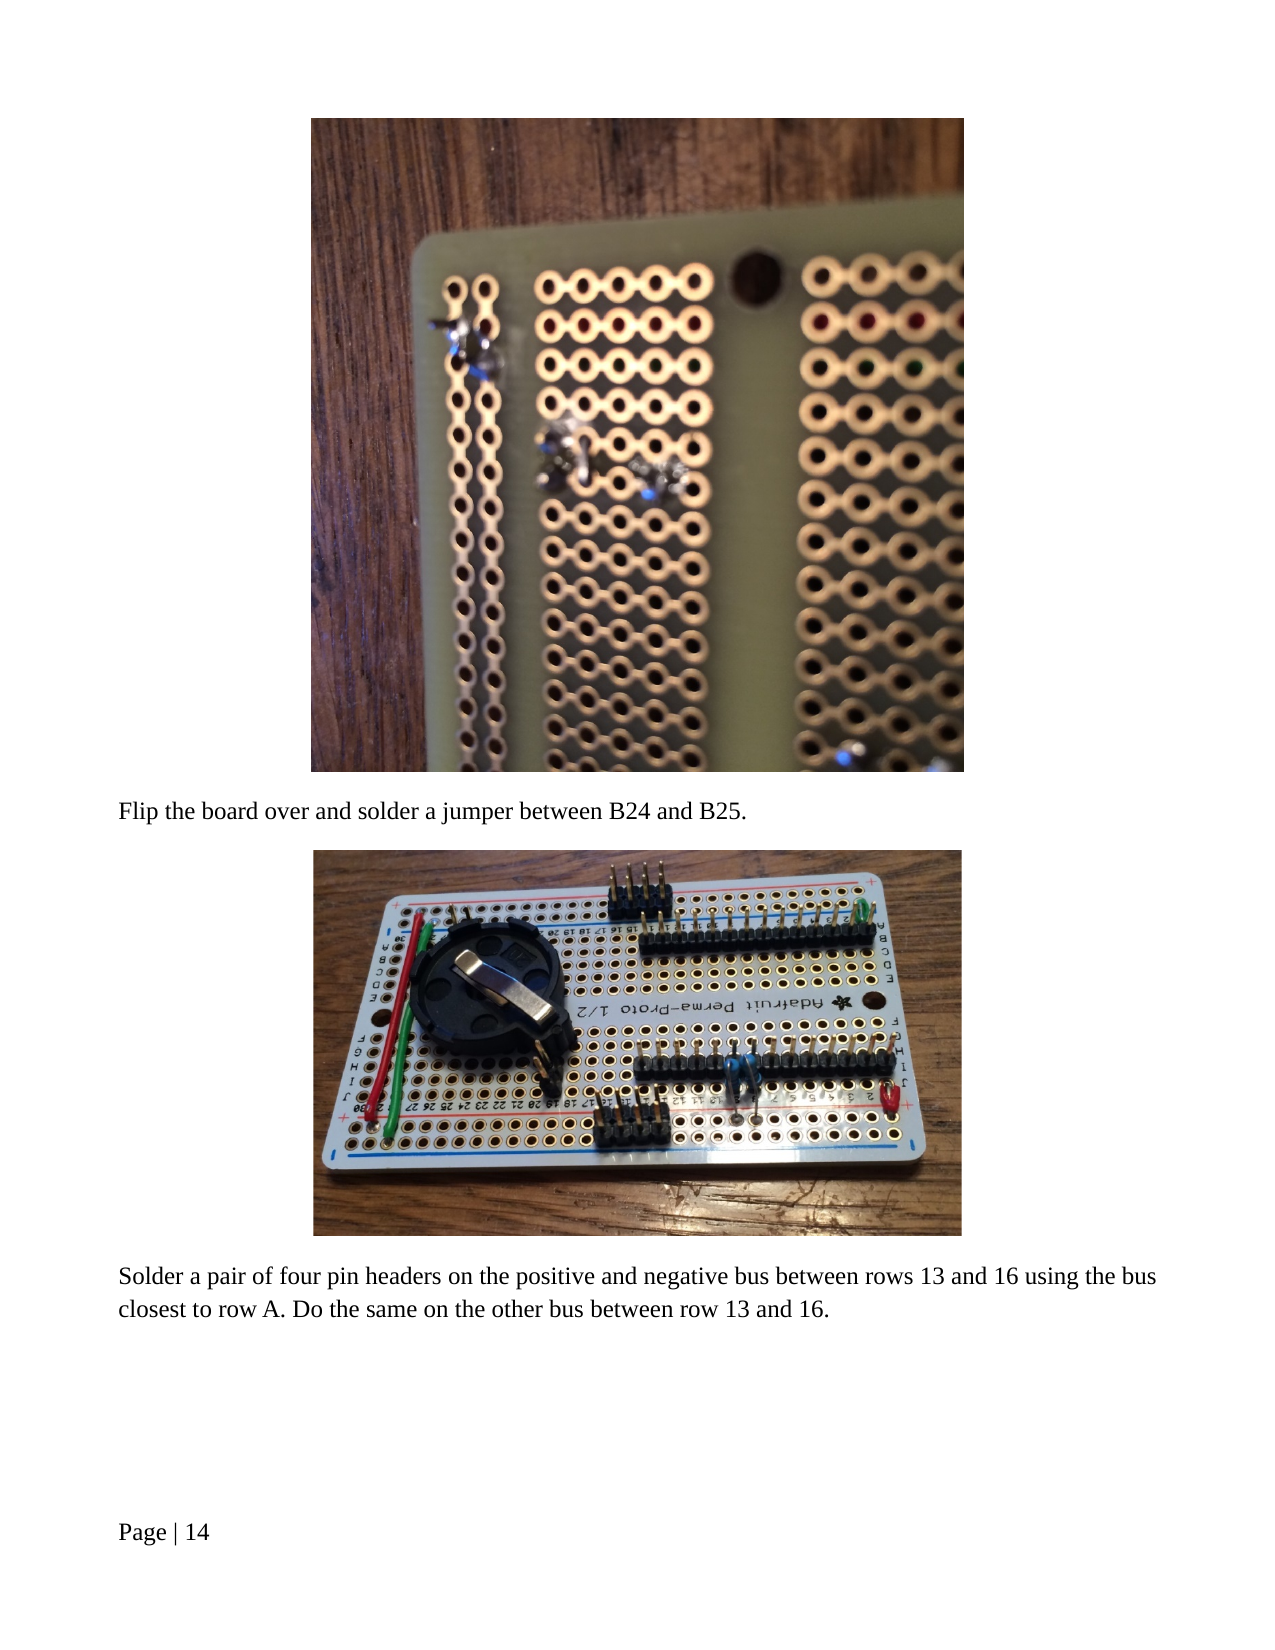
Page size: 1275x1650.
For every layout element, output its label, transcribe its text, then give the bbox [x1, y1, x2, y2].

picture [311, 118, 964, 772]
text Flip the board over and solder a jumper between B24 and B25. [118, 796, 1157, 825]
picture [313, 850, 962, 1236]
text Solder a pair of four pin headers on the positive and negative bus between rows 13 and 16 using the bus closest to row A. Do the same on the other bus between row 13 and 16. [118, 1261, 1157, 1323]
